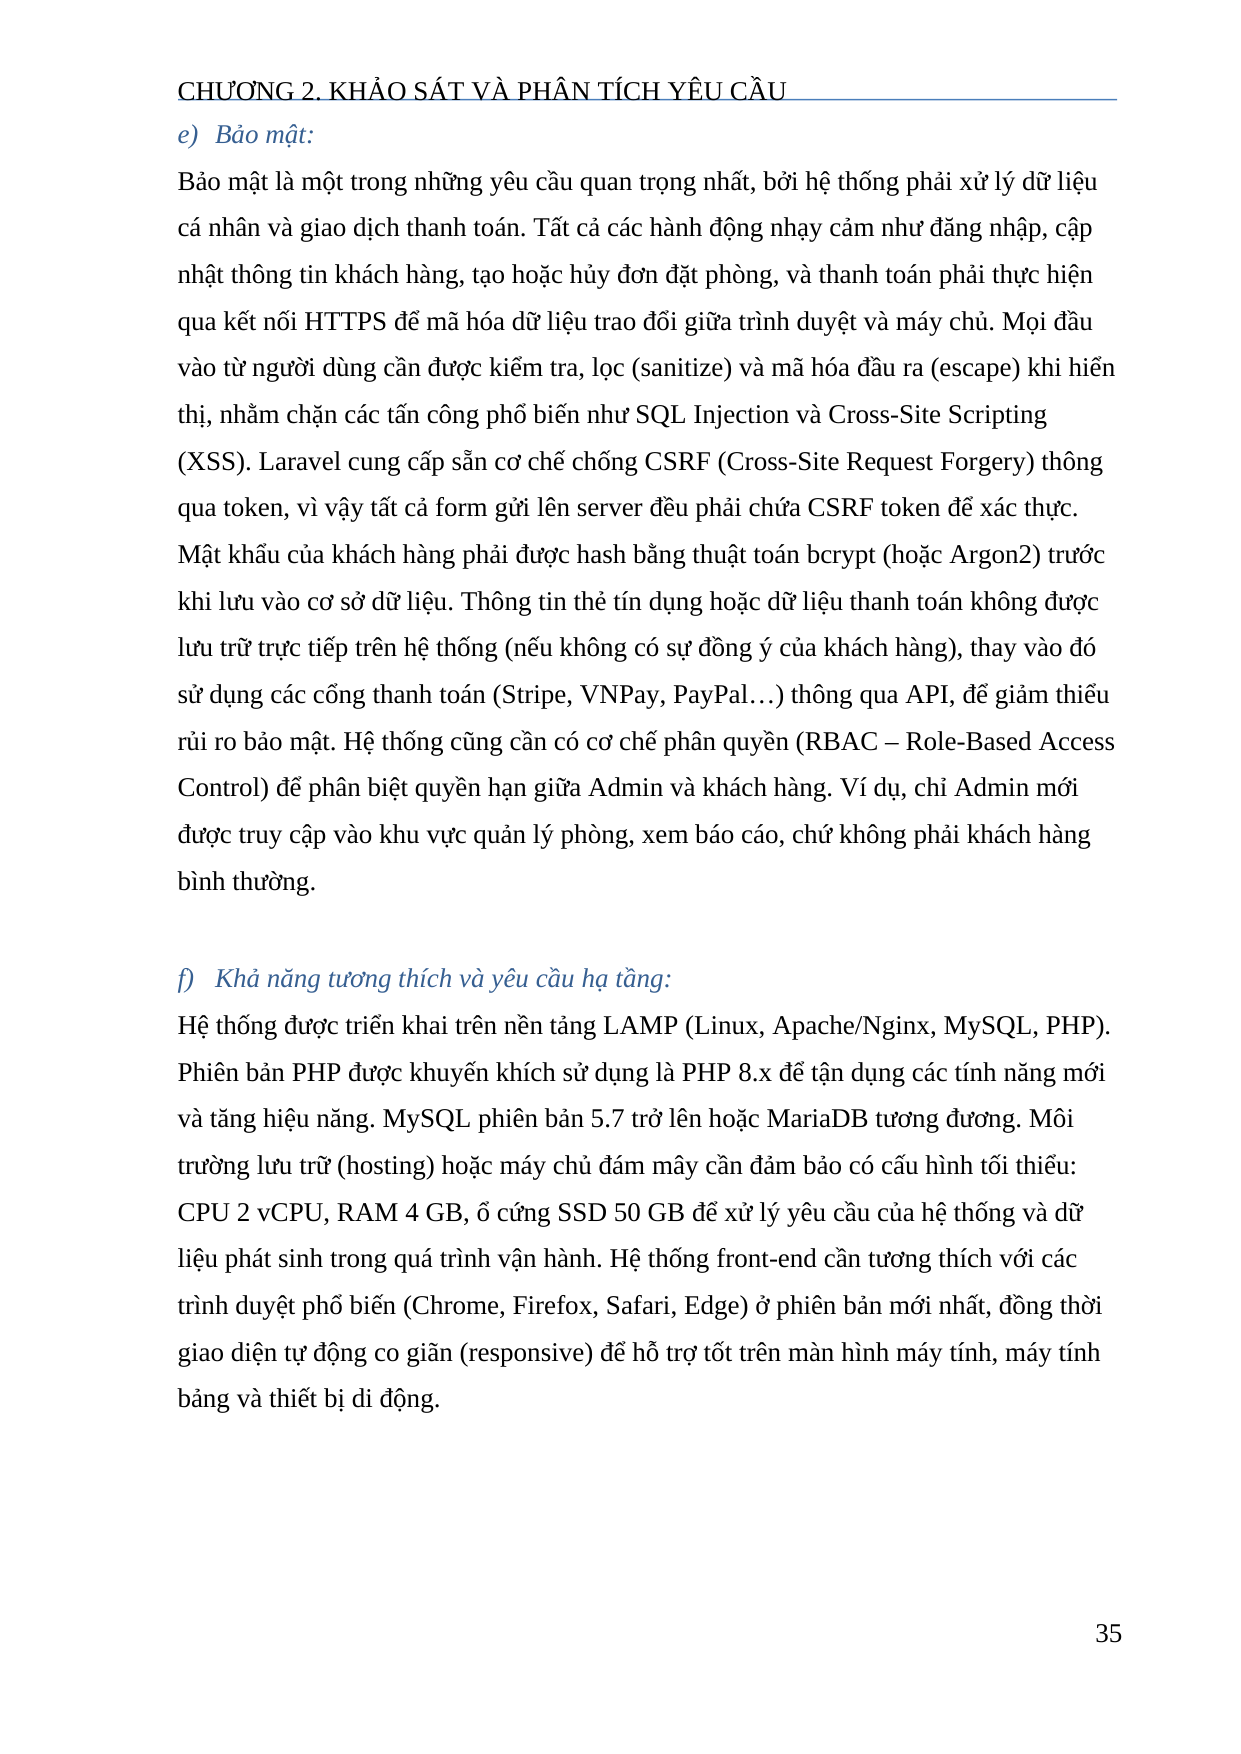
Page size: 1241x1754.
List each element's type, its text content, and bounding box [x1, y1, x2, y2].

text Bảo mật là một trong những yêu cầu quan trọng nhất, bởi hệ thống phải xử lý dữ liệu cá nhân và giao dịch thanh toán. Tất cả các hành động nhạy cảm như đăng nhập, cập nhật thông tin khách hàng, tạo hoặc hủy đơn đặt phòng, và thanh toán phải thực hiện qua kết nối HTTPS để mã hóa dữ liệu trao đổi giữa trình duyệt và máy chủ. Mọi đầu vào từ người dùng cần được kiểm tra, lọc (sanitize) và mã hóa đầu ra (escape) khi hiển thị, nhằm chặn các tấn công phổ biến như SQL Injection và Cross-Site Scripting (XSS). Laravel cung cấp sẵn cơ chế chống CSRF (Cross-Site Request Forgery) thông qua token, vì vậy tất cả form gửi lên server đều phải chứa CSRF token để xác thực. Mật khẩu của khách hàng phải được hash bằng thuật toán bcrypt (hoặc Argon2) trước khi lưu vào cơ sở dữ liệu. Thông tin thẻ tín dụng hoặc dữ liệu thanh toán không được lưu trữ trực tiếp trên hệ thống (nếu không có sự đồng ý của khách hàng), thay vào đó sử dụng các cổng thanh toán (Stripe, VNPay, PayPal…) thông qua API, để giảm thiểu rủi ro bảo mật. Hệ thống cũng cần có cơ chế phân quyền (RBAC – Role-Based Access Control) để phân biệt quyền hạn giữa Admin và khách hàng. Ví dụ, chỉ Admin mới được truy cập vào khu vực quản lý phòng, xem báo cáo, chứ không phải khách hàng bình thường. [177, 165, 1122, 896]
text Hệ thống được triển khai trên nền tảng LAMP (Linux, Apache/Nginx, MySQL, PHP). Phiên bản PHP được khuyến khích sử dụng là PHP 8.x để tận dụng các tính năng mới và tăng hiệu năng. MySQL phiên bản 5.7 trở lên hoặc MariaDB tương đương. Môi trường lưu trữ (hosting) hoặc máy chủ đám mây cần đảm bảo có cấu hình tối thiểu: CPU 2 vCPU, RAM 4 GB, ổ cứng SSD 50 GB để xử lý yêu cầu của hệ thống và dữ liệu phát sinh trong quá trình vận hành. Hệ thống front-end cần tương thích với các trình duyệt phổ biến (Chrome, Firefox, Safari, Edge) ở phiên bản mới nhất, đồng thời giao diện tự động co giãn (responsive) để hỗ trợ tốt trên màn hình máy tính, máy tính bảng và thiết bị di động. [177, 1009, 1122, 1413]
subtitle Khả năng tương thích và yêu cầu hạ tầng: [177, 962, 1122, 993]
subtitle Bảo mật: [177, 118, 1122, 149]
